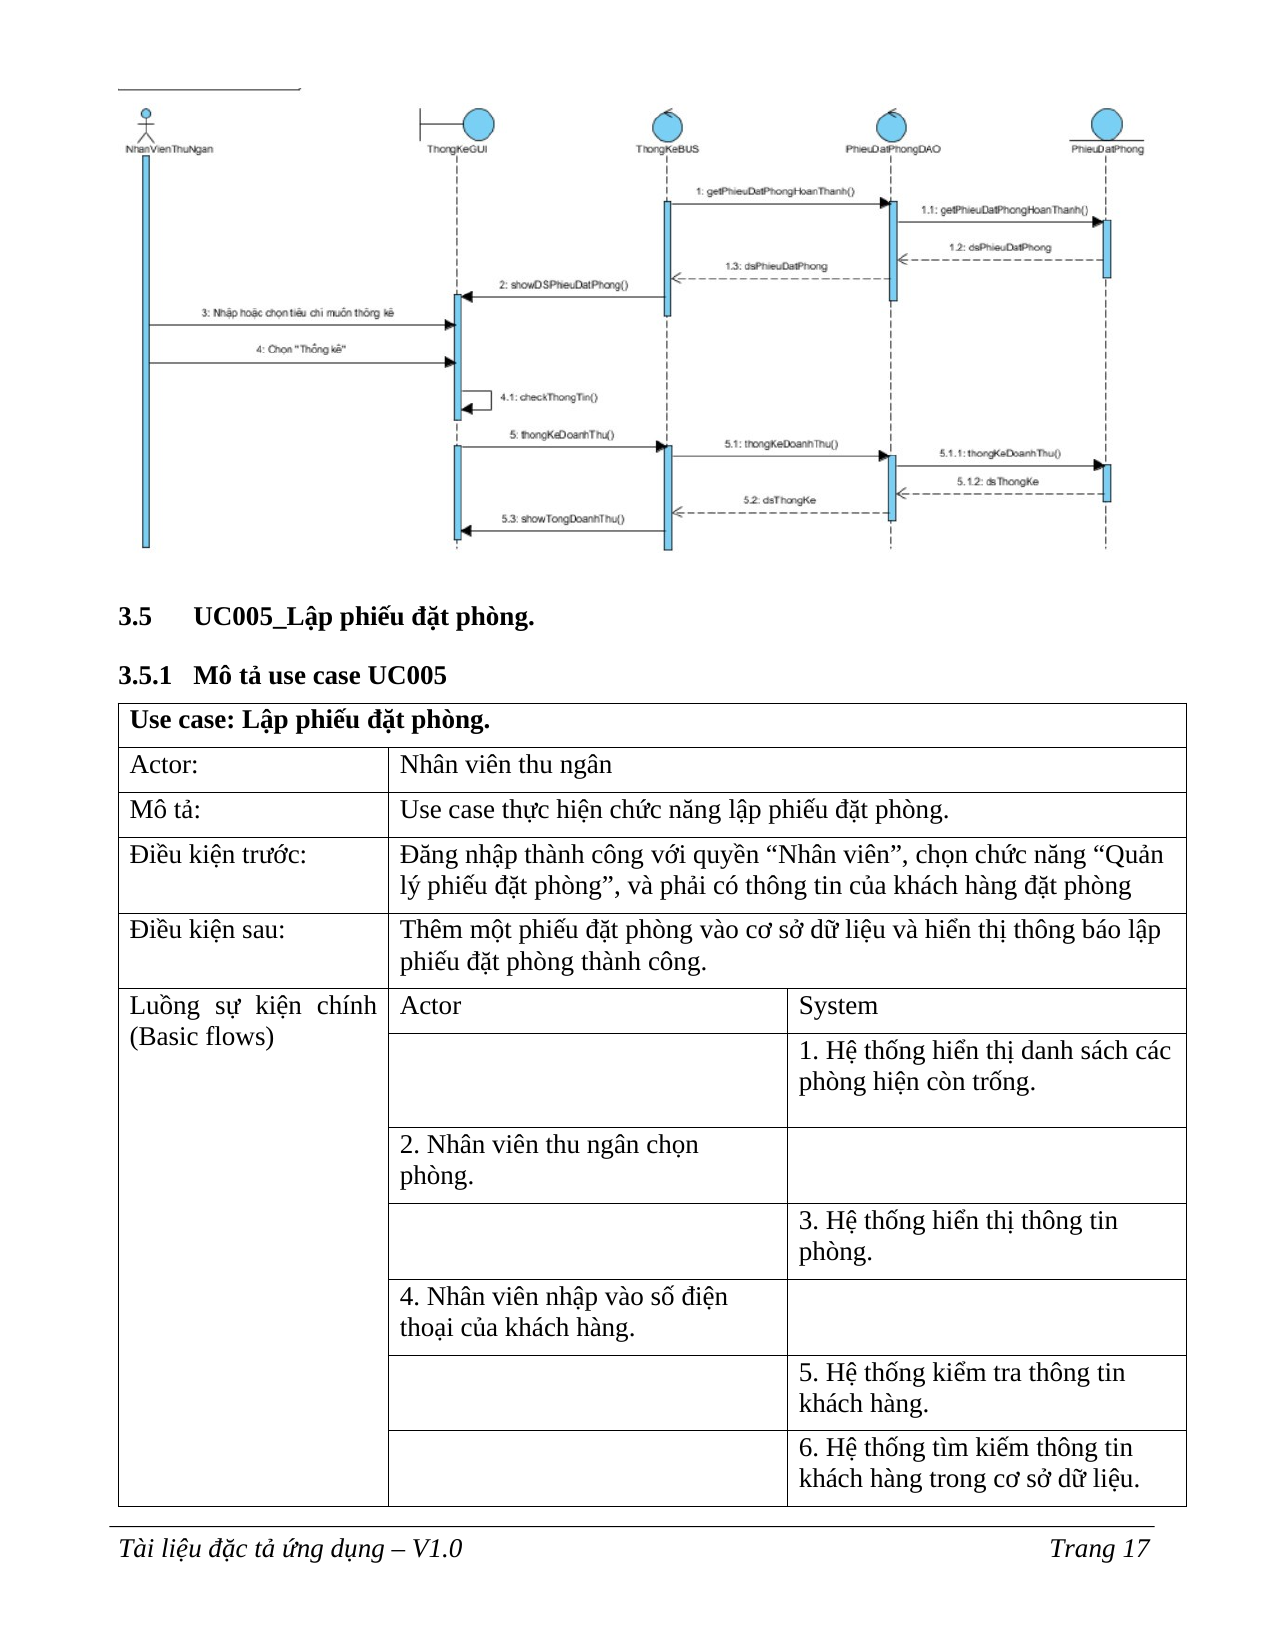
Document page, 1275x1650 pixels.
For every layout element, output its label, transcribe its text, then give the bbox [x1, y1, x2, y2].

table_cell [389, 1431, 787, 1506]
table_cell Luồng sự kiện chính (Basic flows) [119, 989, 388, 1506]
table_cell Thêm một phiếu đặt phòng vào cơ sở dữ liệu và hiển thị thông báo lập phiếu đặt phòng thành công. [389, 914, 1186, 988]
subtitle UC005_Lập phiếu đặt phòng. [118, 600, 1186, 631]
table_cell System [788, 989, 1186, 1033]
table_cell Mô tả: [119, 793, 388, 837]
table_cell 3. Hệ thống hiển thị thông tin phòng. [788, 1204, 1186, 1279]
table_cell 1. Hệ thống hiển thị danh sách các phòng hiện còn trống. [788, 1034, 1186, 1127]
table_cell [788, 1280, 1186, 1354]
table_cell 5. Hệ thống kiểm tra thông tin khách hàng. [788, 1356, 1186, 1430]
table_cell [389, 1204, 787, 1279]
table_cell 2. Nhân viên thu ngân chọn phòng. [389, 1128, 787, 1203]
table_cell [389, 1356, 787, 1430]
table_cell Actor: [119, 748, 388, 792]
table_cell Điều kiện sau: [119, 914, 388, 988]
picture [118, 88, 1187, 588]
table_cell Nhân viên thu ngân [389, 748, 1186, 792]
subtitle Mô tả use case UC005 [118, 659, 1186, 690]
table_header Use case: Lập phiếu đặt phòng. [119, 704, 1186, 747]
table_cell Actor [389, 989, 787, 1033]
table_cell Điều kiện trước: [119, 838, 388, 912]
table_cell [389, 1034, 787, 1127]
table_cell Use case thực hiện chức năng lập phiếu đặt phòng. [389, 793, 1186, 837]
table_cell Đăng nhập thành công với quyền “Nhân viên”, chọn chức năng “Quản lý phiếu đặt phòng”, và phải có thông tin của khách hàng đặt phòng [389, 838, 1186, 912]
table_cell [788, 1128, 1186, 1203]
table_cell 6. Hệ thống tìm kiếm thông tin khách hàng trong cơ sở dữ liệu. [788, 1431, 1186, 1506]
table_cell 4. Nhân viên nhập vào số điện thoại của khách hàng. [389, 1280, 787, 1354]
